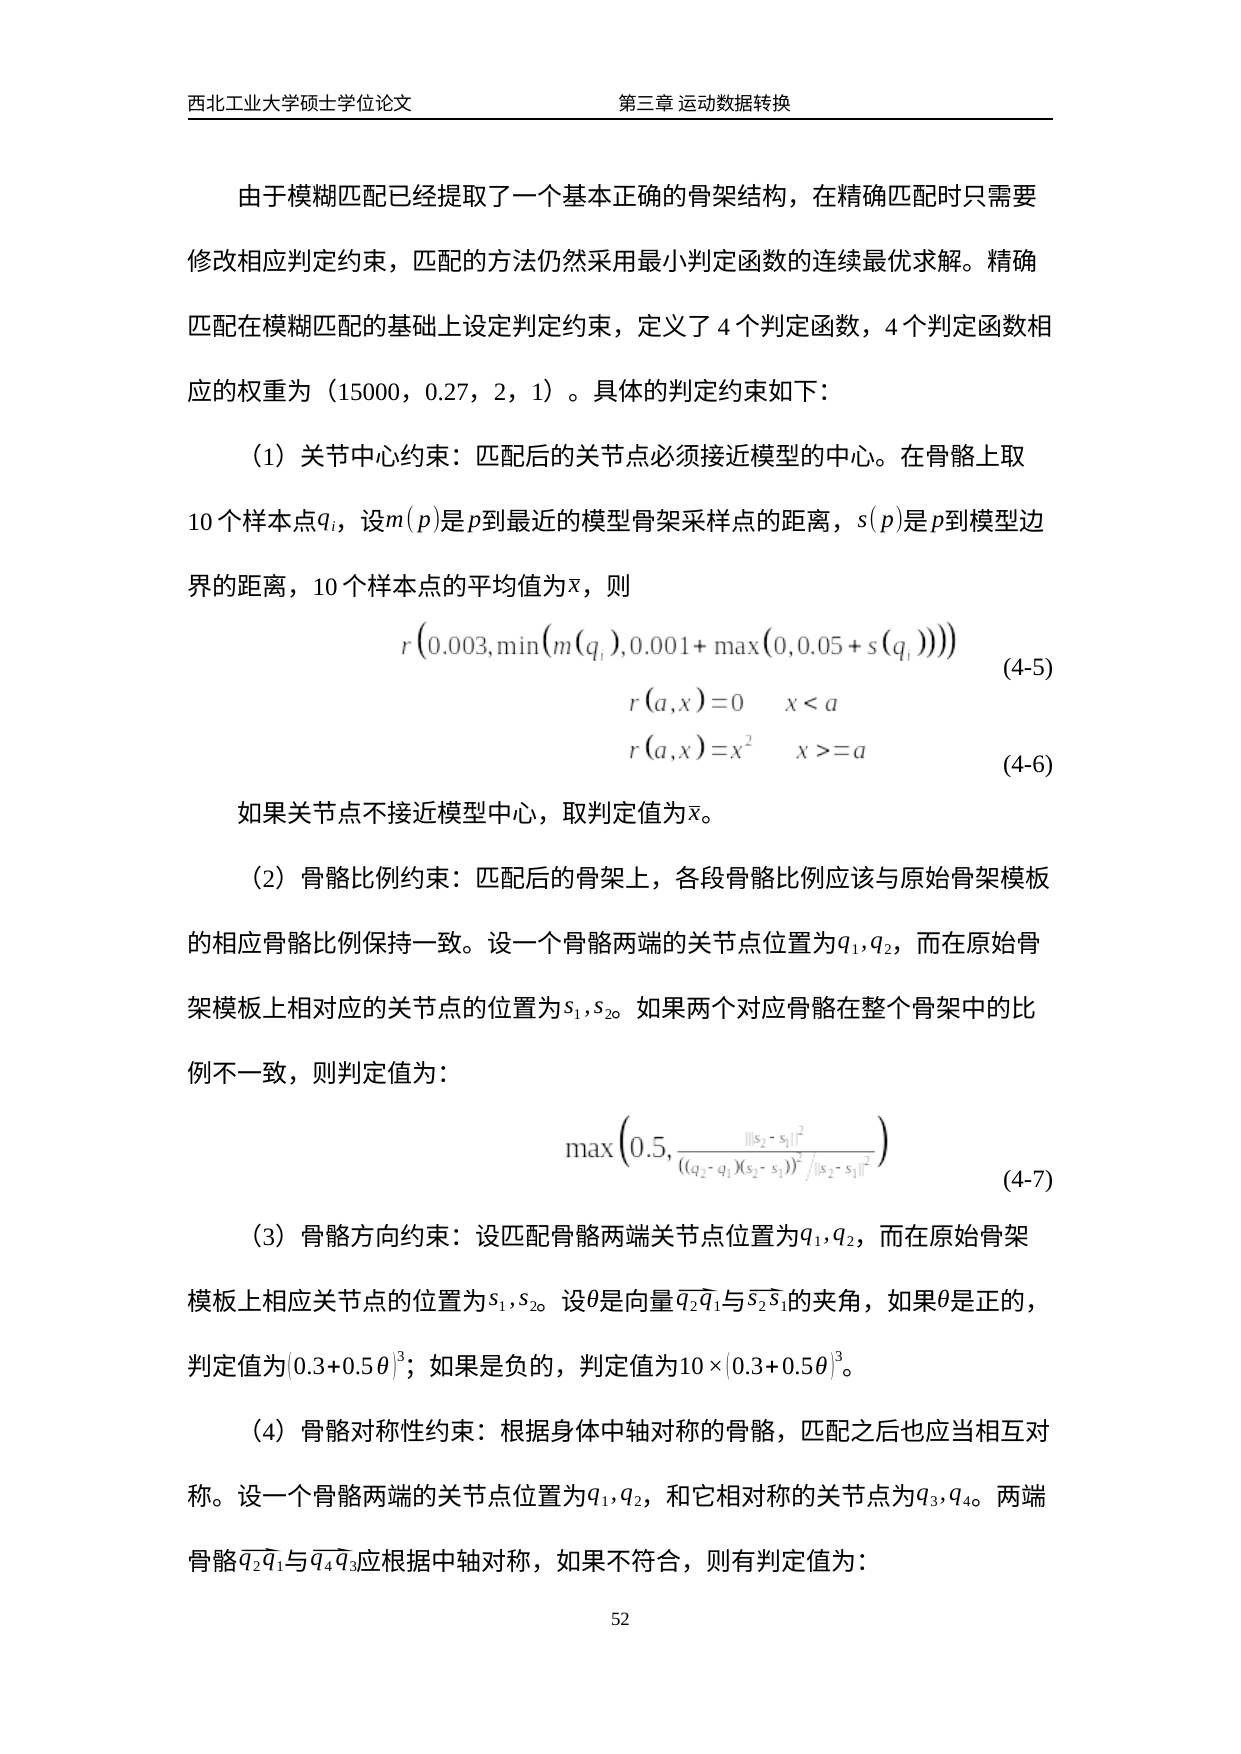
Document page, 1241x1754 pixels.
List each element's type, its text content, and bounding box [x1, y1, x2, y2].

text （2）骨骼比例约束：匹配后的骨架上，各段骨骼比例应该与原始骨架模板的相应骨骼比例保持一致。设一个骨骼两端的关节点位置为，而在原始骨架模板上相对应的关节点的位置为。如果两个对应骨骼在整个骨架中的比例不一致，则判定值为： [187, 844, 1053, 1104]
text （3）骨骼方向约束：设匹配骨骼两端关节点位置为，而在原始骨架模板上相应关节点的位置为。设是向量与的夹角，如果是正的，判定值为；如果是负的，判定值为。 [187, 1202, 1053, 1397]
text (4-7) [187, 1104, 1053, 1202]
text (4-5) (4-6) [287, 617, 1053, 779]
text （4）骨骼对称性约束：根据身体中轴对称的骨骼，匹配之后也应当相互对称。设一个骨骼两端的关节点位置为，和它相对称的关节点为。两端骨骼与应根据中轴对称，如果不符合，则有判定值为： [187, 1397, 1053, 1592]
text （1）关节中心约束：匹配后的关节点必须接近模型的中心。在骨骼上取 10个样本点，设是到最近的模型骨架采样点的距离，是到模型边界的距离，10个样本点的平均值为，则 [187, 422, 1053, 617]
text 由于模糊匹配已经提取了一个基本正确的骨架结构，在精确匹配时只需要修改相应判定约束，匹配的方法仍然采用最小判定函数的连续最优求解。精确匹配在模糊匹配的基础上设定判定约束，定义了4个判定函数，4个判定函数相应的权重为（15000，0.27，2，1）。具体的判定约束如下： [187, 162, 1053, 422]
text 如果关节点不接近模型中心，取判定值为。 [187, 779, 1053, 844]
